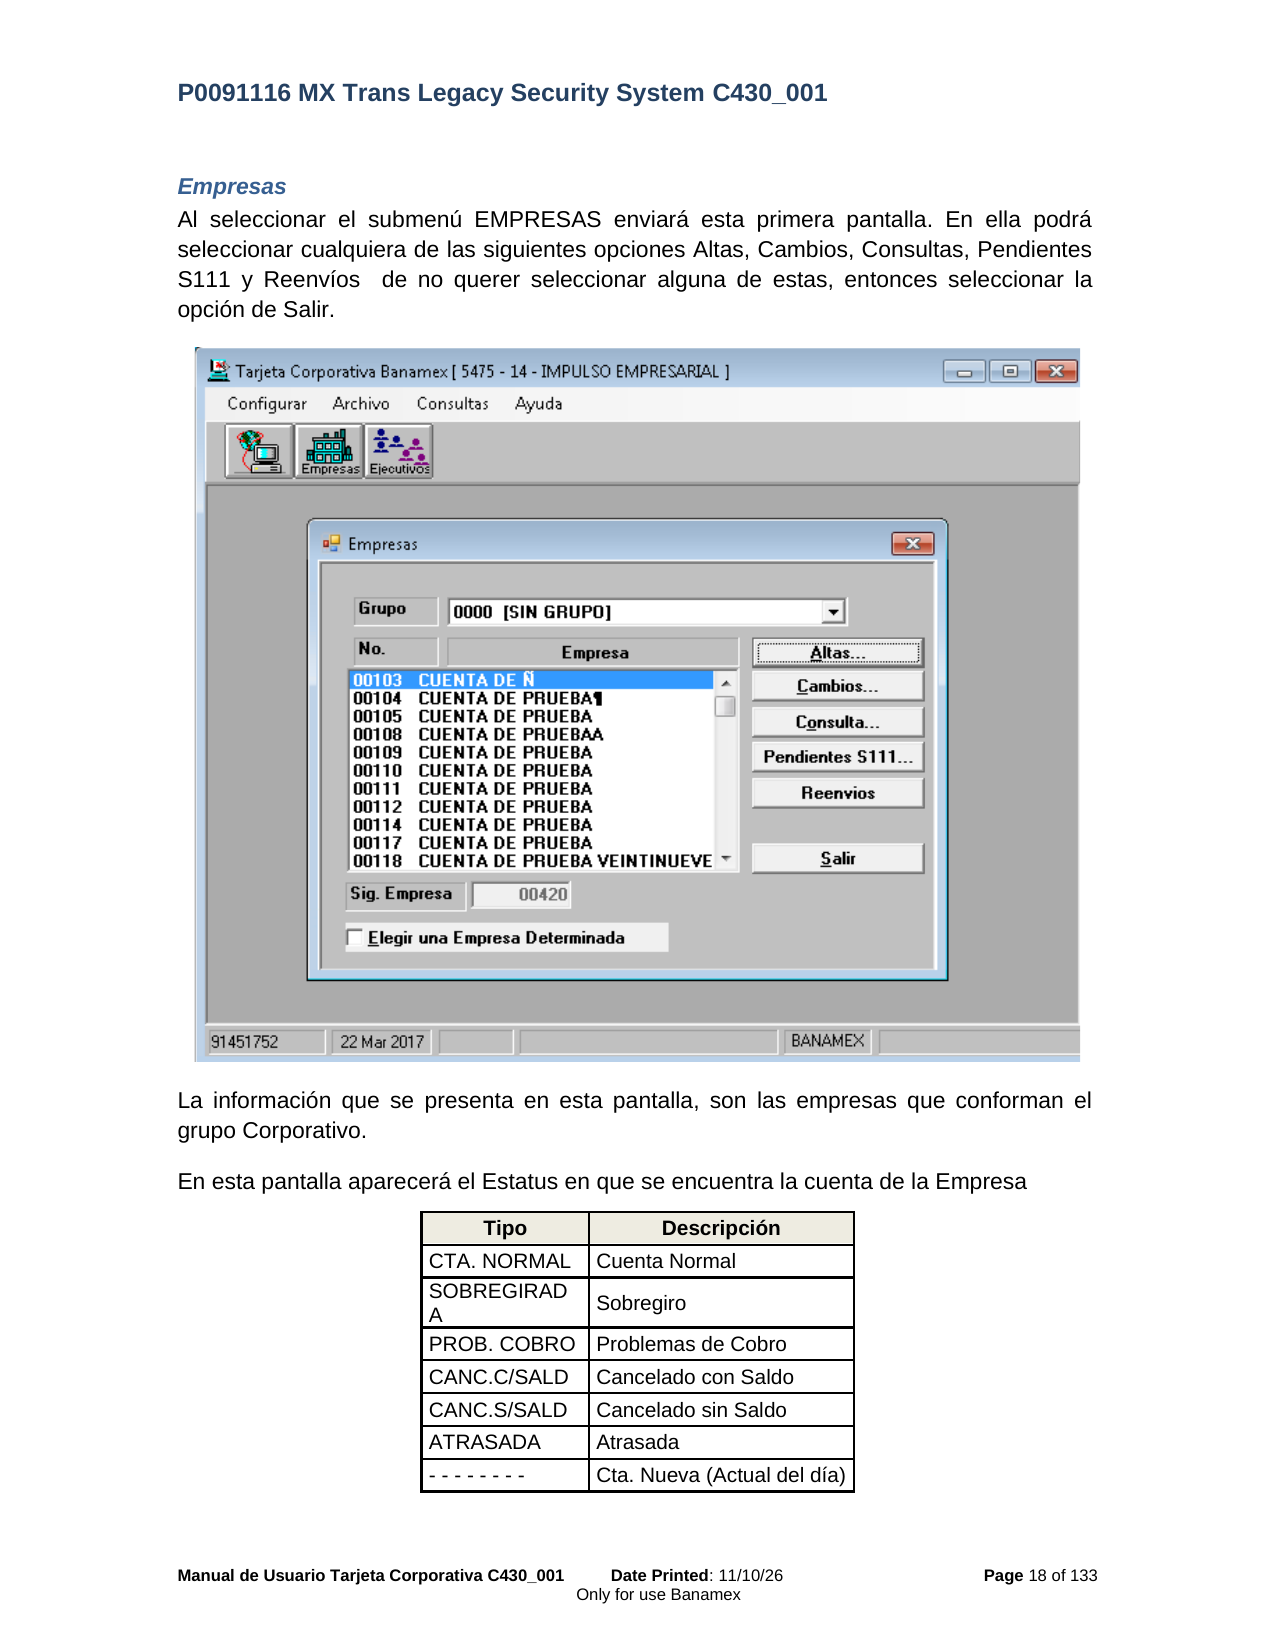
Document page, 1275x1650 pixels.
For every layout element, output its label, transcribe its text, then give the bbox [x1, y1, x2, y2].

text Al seleccionar el submenú EMPRESAS enviará esta primera pantalla. En ella podrá seleccionar cualquiera de las siguientes opciones Altas, Cambios, Consultas, Pendientes S111 y Reenvíos de no querer seleccionar alguna de estas, entonces seleccionar la opción de Salir. [177, 206, 1093, 322]
table_cell Cta. Nueva (Actual del día) [590, 1460, 853, 1490]
table_cell Cancelado sin Saldo [590, 1394, 853, 1425]
table_cell CTA. NORMAL [423, 1246, 588, 1276]
text En esta pantalla aparecerá el Estatus en que se encuentra la cuenta de la Empresa [177, 1168, 1098, 1194]
table_header Tipo [423, 1213, 588, 1243]
table_header Descripción [590, 1213, 853, 1243]
table_cell Sobregiro [590, 1279, 853, 1326]
table_cell Problemas de Cobro [590, 1329, 853, 1359]
table_cell Atrasada [590, 1427, 853, 1458]
picture [194, 347, 1081, 1062]
table_cell PROB. COBRO [423, 1329, 588, 1359]
table_cell ATRASADA [423, 1427, 588, 1458]
text La información que se presenta en esta pantalla, son las empresas que conforman el grupo Corporativo. [177, 1087, 1093, 1143]
subtitle Empresas [177, 173, 1098, 199]
table_cell CANC.C/SALD [423, 1361, 588, 1392]
table_cell Cuenta Normal [590, 1246, 853, 1276]
table_cell Cancelado con Saldo [590, 1361, 853, 1392]
table_cell CANC.S/SALD [423, 1394, 588, 1425]
table_cell - - - - - - - - [423, 1460, 588, 1490]
table_cell SOBREGIRADA [423, 1279, 588, 1326]
